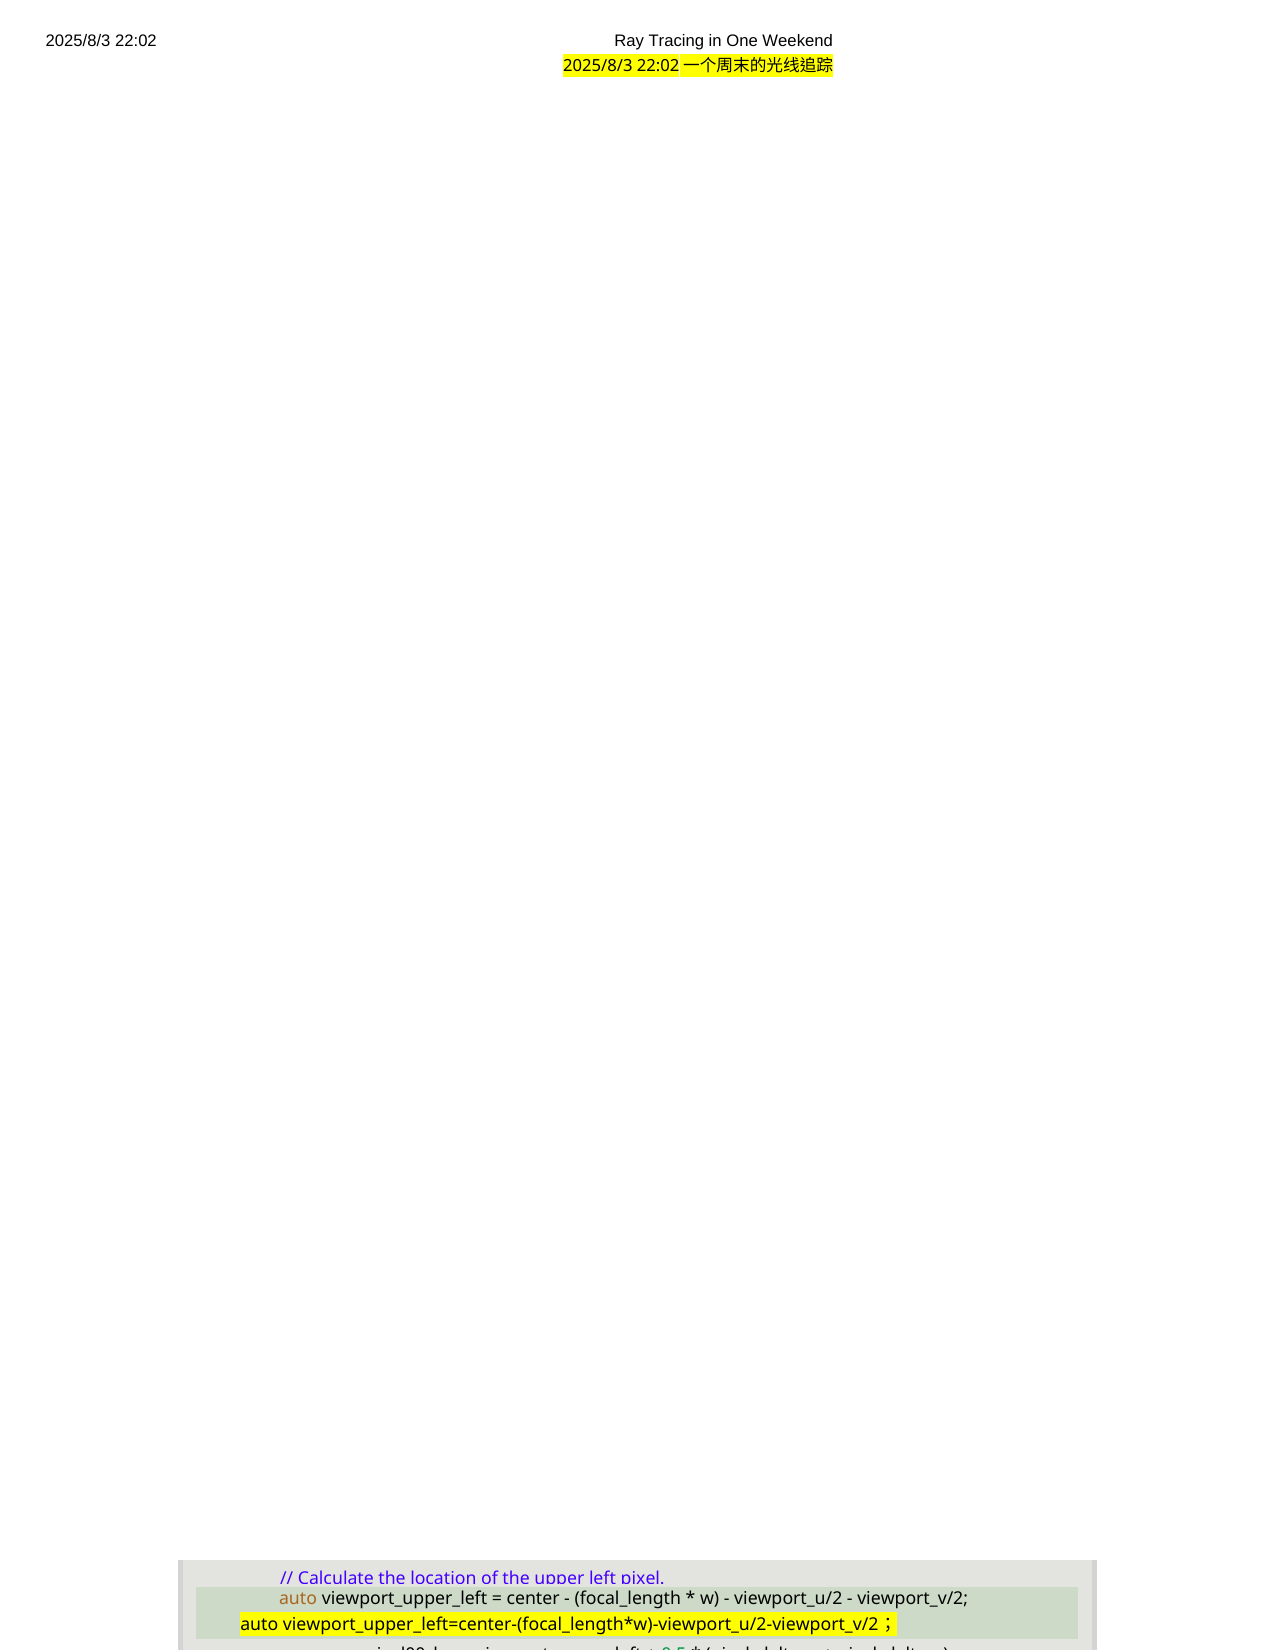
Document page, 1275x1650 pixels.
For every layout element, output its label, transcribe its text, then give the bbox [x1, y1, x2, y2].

text 2025/8/3 22:02 Ray Tracing in One Weekend 2025/8/3 22:02一个周末的光线追踪 [45, 31, 838, 77]
picture [178, 1560, 1097, 1650]
